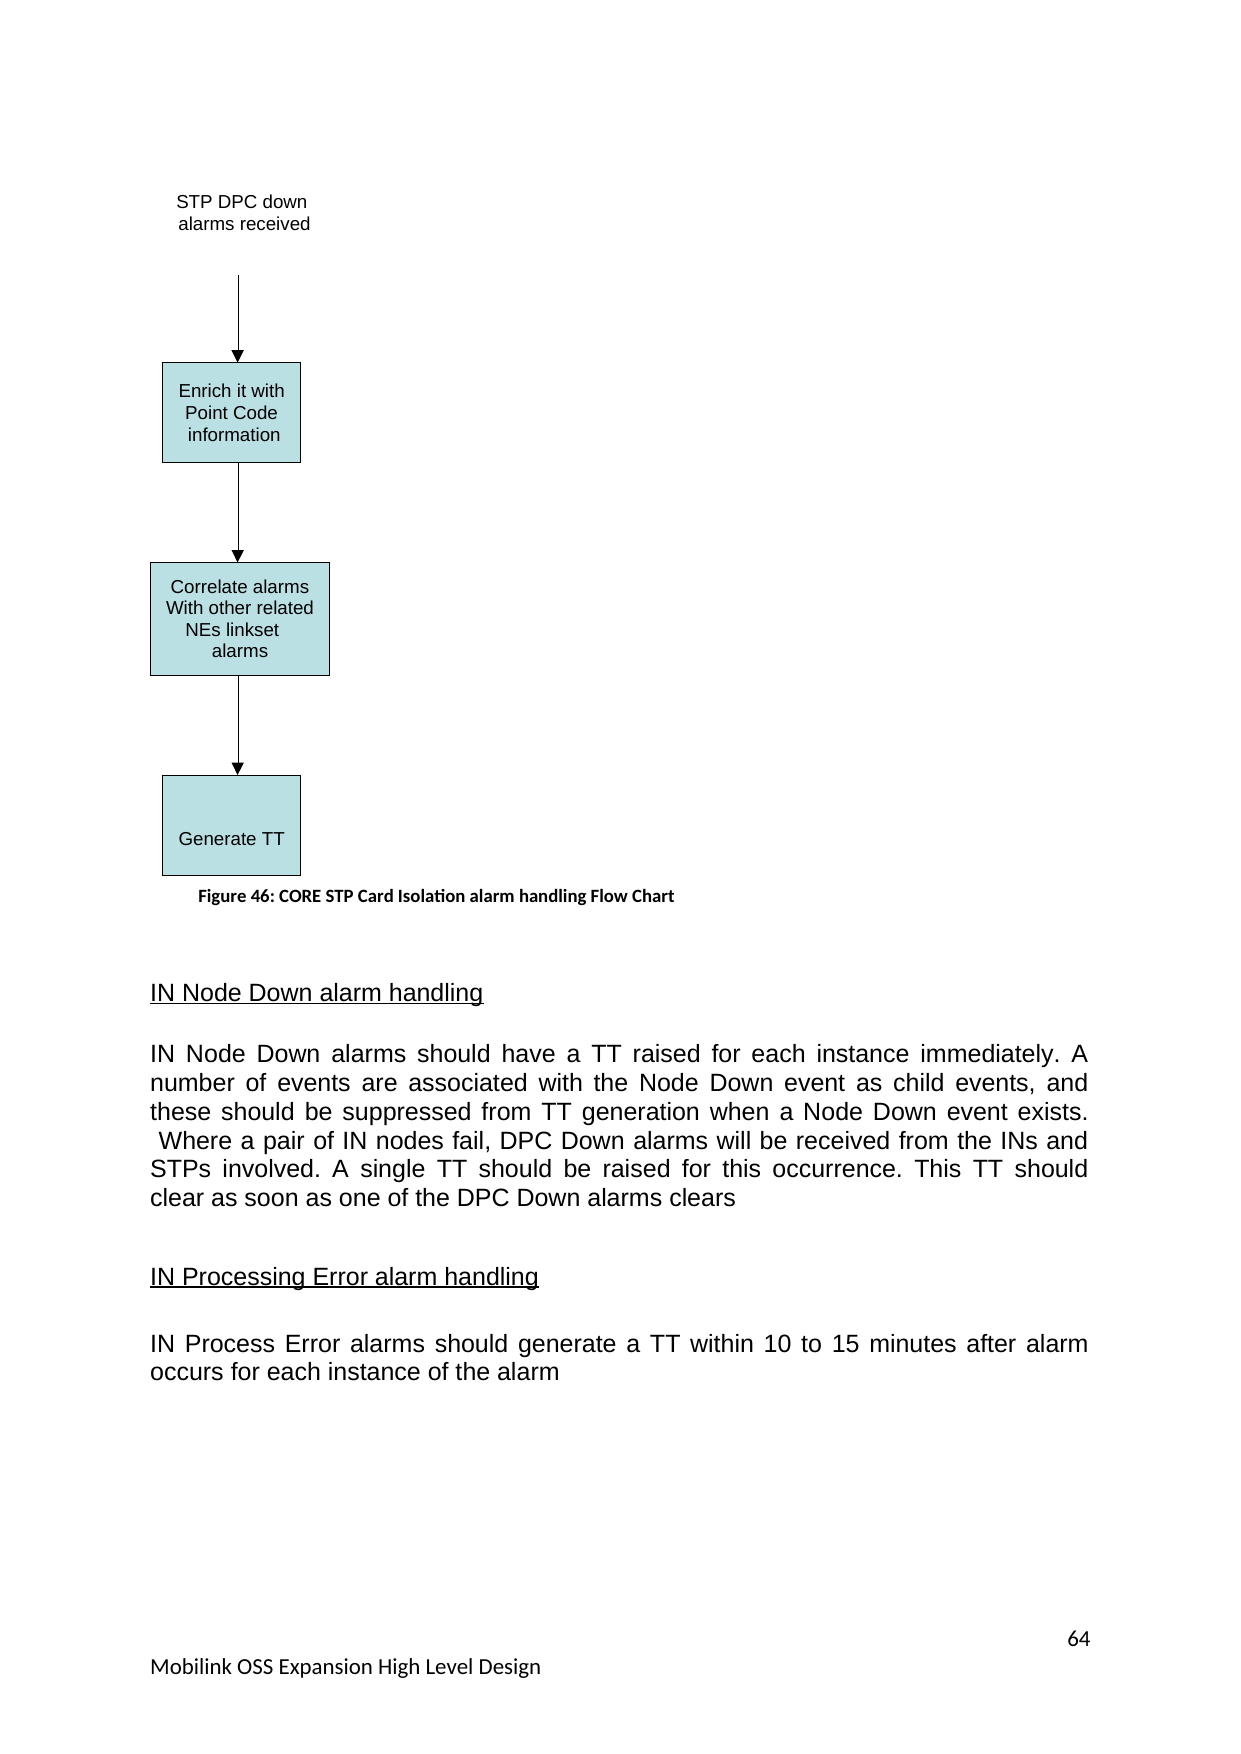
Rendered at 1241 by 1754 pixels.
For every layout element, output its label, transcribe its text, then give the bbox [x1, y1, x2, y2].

text IN Process Error alarms should generate a TT within 10 to 15 minutes after alarm occurs for each instance of the alarm [150, 1329, 1090, 1386]
subtitle IN Processing Error alarm handling [150, 1262, 1090, 1290]
text IN Node Down alarms should have a TT raised for each instance immediately. A number of events are associated with the Node Down event as child events, and these should be suppressed from TT generation when a Node Down event exists. Where a pair of IN nodes fail, DPC Down alarms will be received from the INs and STPs involved. A single TT should be raised for this occurrence. This TT should clear as soon as one of the DPC Down alarms clears [150, 1039, 1090, 1212]
subtitle IN Node Down alarm handling [150, 978, 1090, 1006]
